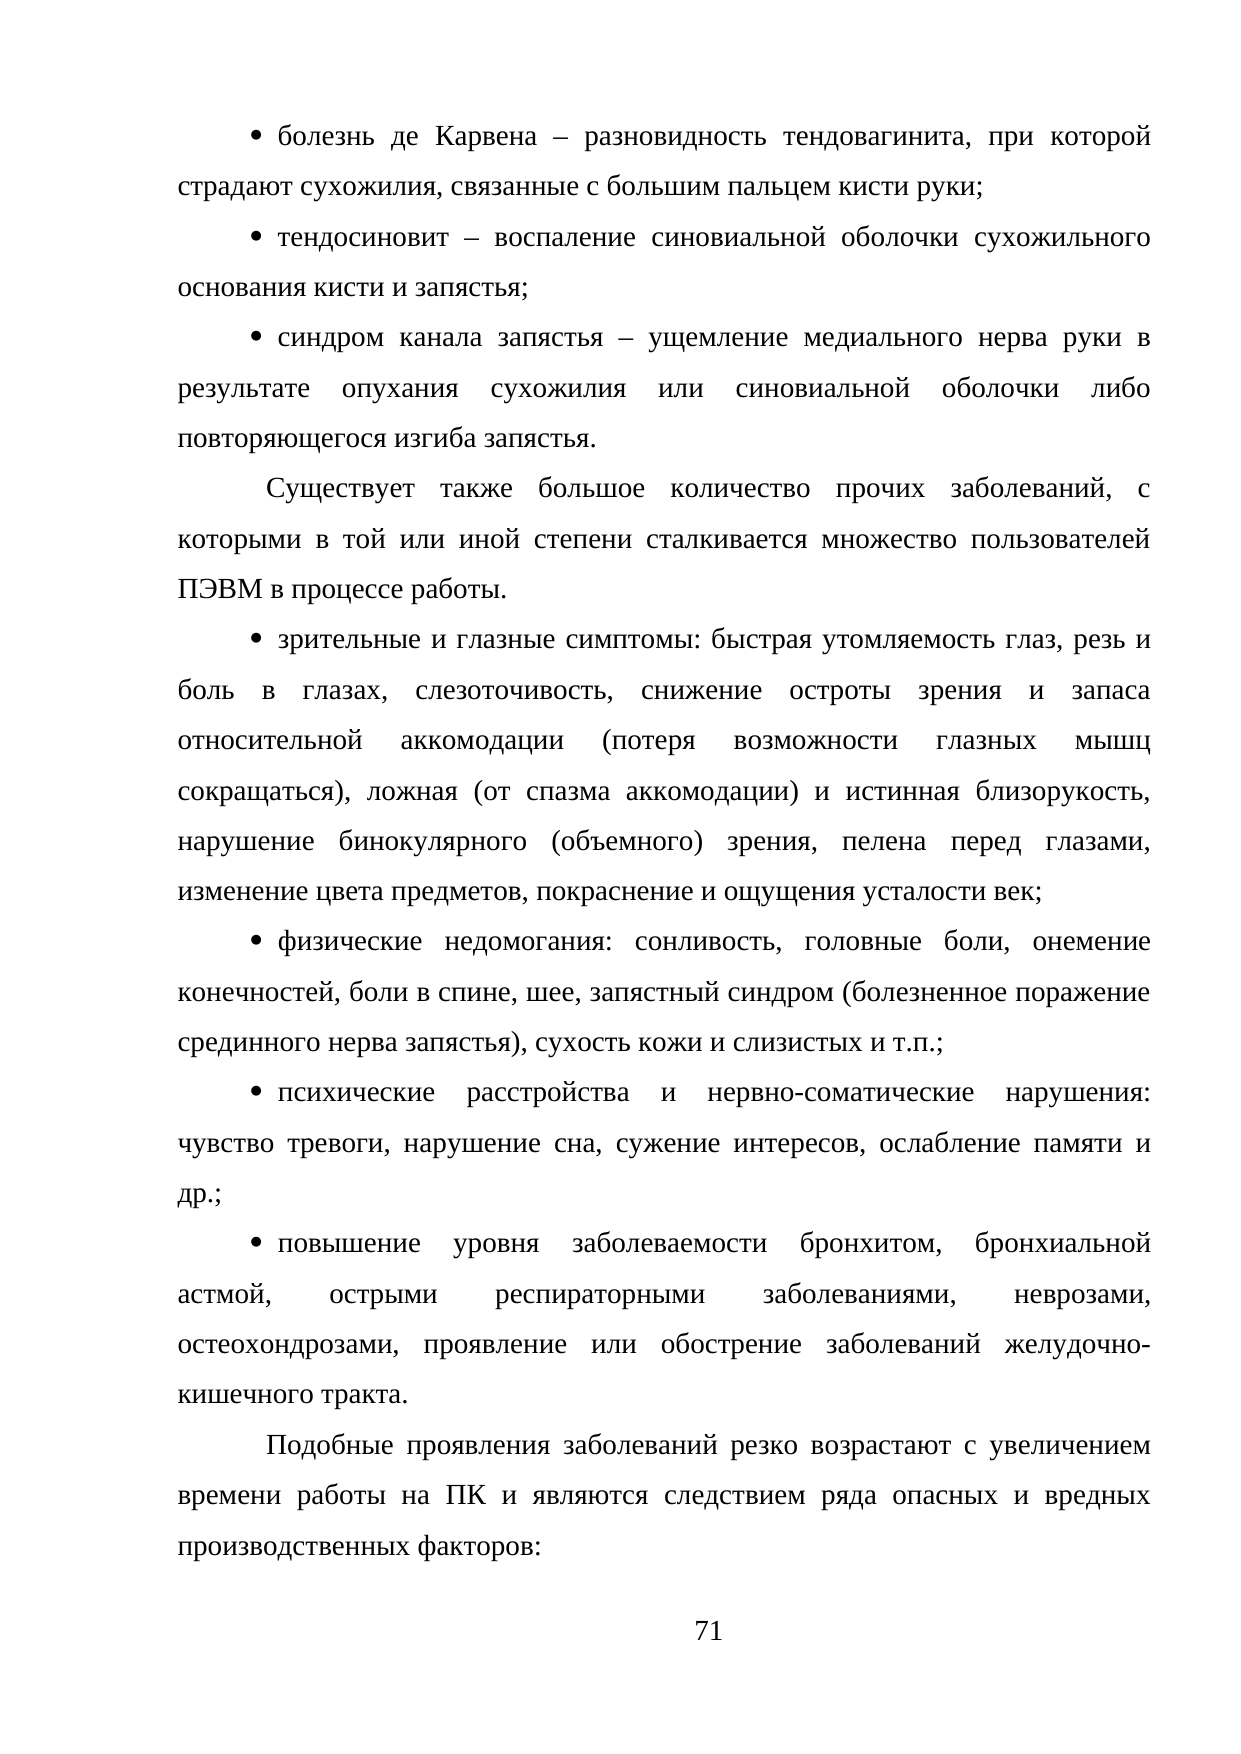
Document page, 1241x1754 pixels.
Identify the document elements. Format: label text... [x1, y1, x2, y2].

list психические расстройства и нервно-соматические нарушения: чувство тревоги, нарушение сна, сужение интересов, ослабление памяти и др.; [177, 1074, 1152, 1209]
list болезнь де Карвена – разновидность тендовагинита, при которой страдают сухожилия, связанные с большим пальцем кисти руки; [177, 118, 1152, 202]
list физические недомогания: сонливость, головные боли, онемение конечностей, боли в спине, шее, запястный синдром (болезненное поражение срединного нерва запястья), сухость кожи и слизистых и т.п.; [177, 923, 1152, 1058]
text Существует также большое количество прочих заболеваний, с которыми в той или иной степени сталкивается множество пользователей ПЭВМ в процессе работы. [177, 471, 1152, 605]
list тендосиновит – воспаление синовиальной оболочки сухожильного основания кисти и запястья; [177, 219, 1152, 303]
list зрительные и глазные симптомы: быстрая утомляемость глаз, резь и боль в глазах, слезоточивость, снижение остроты зрения и запаса относительной аккомодации (потеря возможности глазных мышц сокращаться), ложная (от спазма аккомодации) и истинная близорукость, нарушение бинокулярного (объемного) зрения, пелена перед глазами, изменение цвета предметов, покраснение и ощущения усталости век; [177, 622, 1152, 907]
list повышение уровня заболеваемости бронхитом, бронхиальной астмой, острыми респираторными заболеваниями, неврозами, остеохондрозами, проявление или обострение заболеваний желудочно-кишечного тракта. [177, 1226, 1152, 1410]
list синдром канала запястья – ущемление медиального нерва руки в результате опухания сухожилия или синовиальной оболочки либо повторяющегося изгиба запястья. [177, 319, 1152, 454]
text Подобные проявления заболеваний резко возрастают с увеличением времени работы на ПК и являются следствием ряда опасных и вредных производственных факторов: [177, 1427, 1152, 1561]
